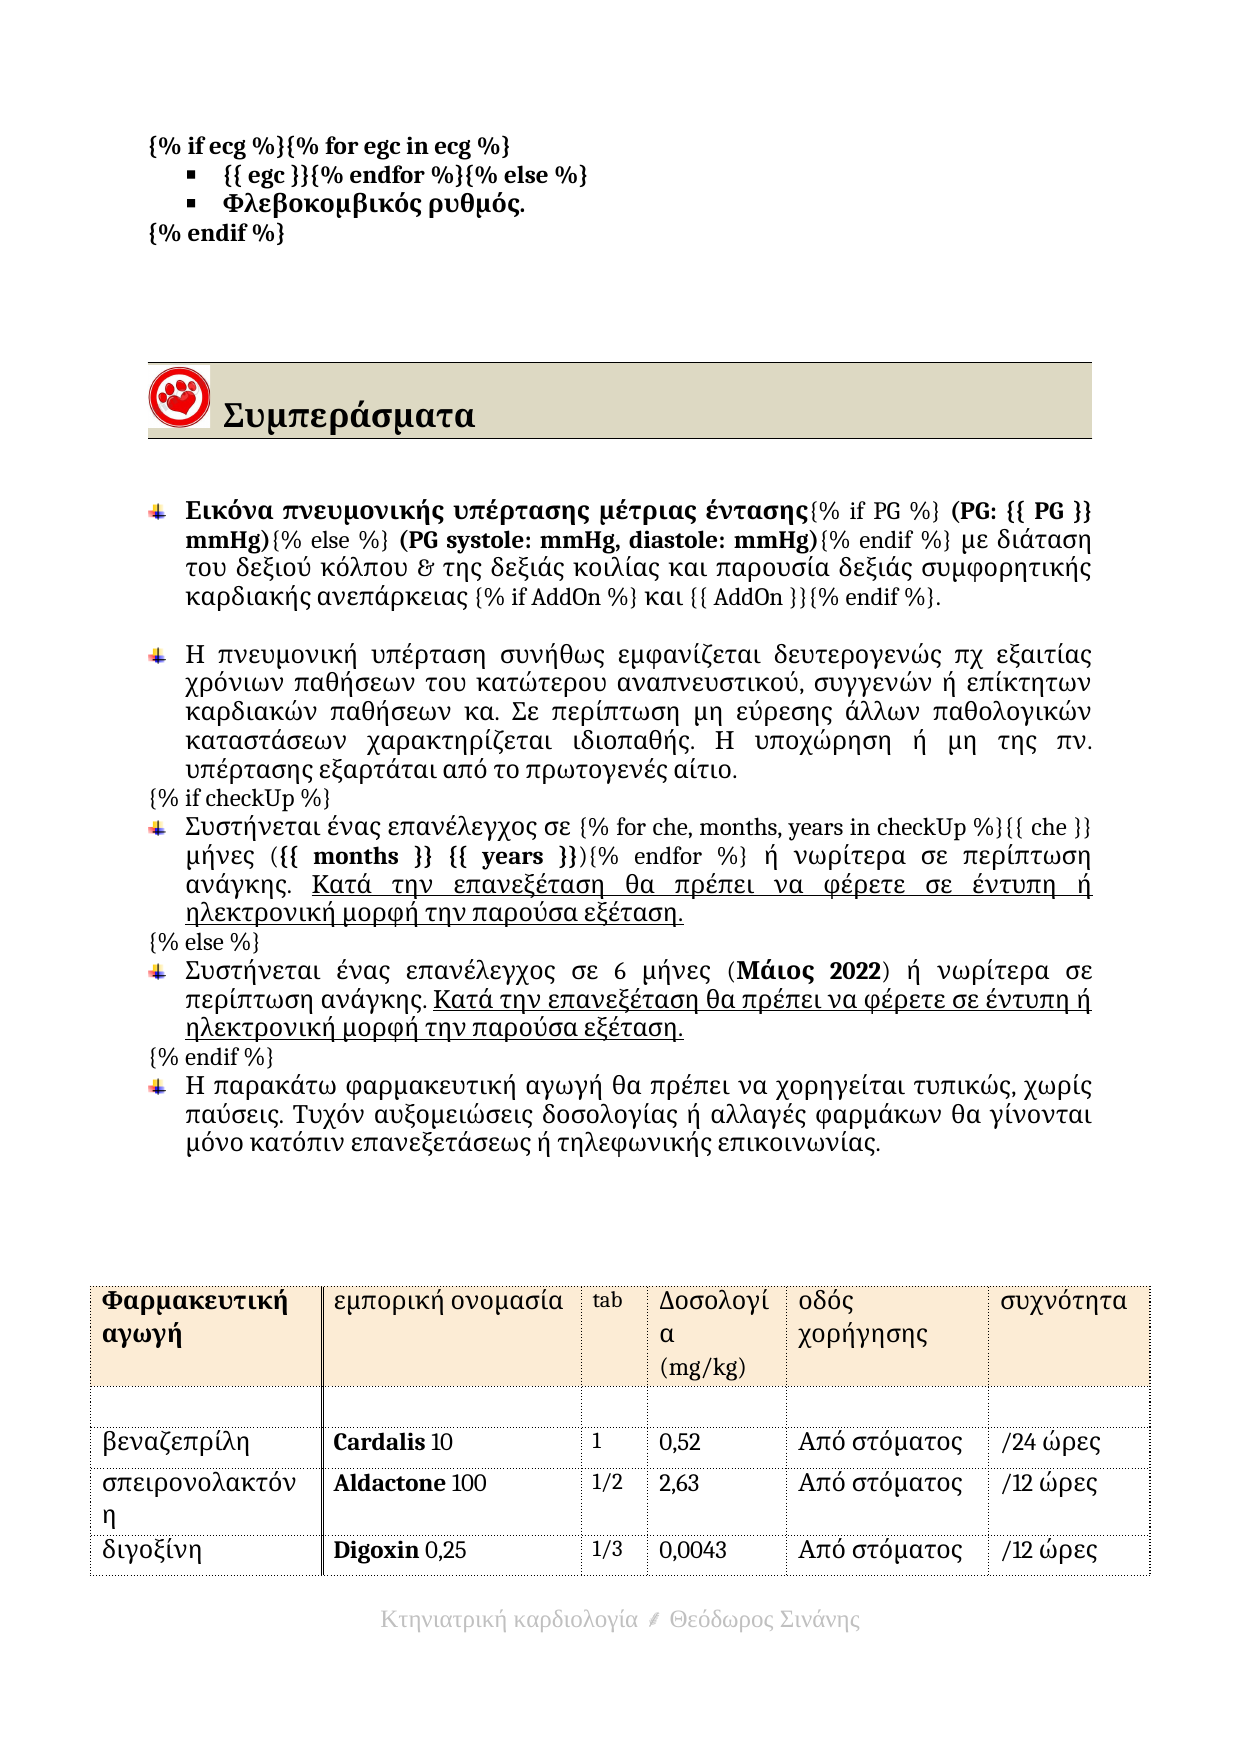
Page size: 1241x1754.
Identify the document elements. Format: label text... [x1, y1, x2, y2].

table_cell Aldactone 100 [324, 1468, 581, 1534]
table_cell βεναζεπρίλη [90, 1427, 321, 1467]
table_cell 1/3 [581, 1535, 648, 1575]
table_cell Από στόματος [787, 1427, 989, 1467]
list Εικόνα πνευμονικής υπέρτασης μέτριας έντασης{% if PG %} (PG: {{ PG }} mmHg){% else %} (PG systole: mmHg, diastole: mmHg){% endif %} με διάταση του δεξιού κόλπου & της δεξιάς κοιλίας και παρουσία δεξιάς συμφορητικής καρδιακής ανεπάρκειας {% if AddOn %} και {{ AddOn }}{% endif %}. [148, 497, 1092, 612]
text {% endif %} [148, 1043, 1092, 1072]
table_cell [324, 1386, 581, 1427]
table_cell /12 ώρες [989, 1535, 1150, 1575]
text {% if checkUp %} [148, 784, 1092, 813]
picture [147, 365, 211, 428]
table_cell Digoxin 0,25 [324, 1535, 581, 1575]
list Η πνευμονική υπέρταση συνήθως εμφανίζεται δευτερογενώς πχ εξαιτίας χρόνιων παθήσεων του κατώτερου αναπνευστικού, συγγενών ή επίκτητων καρδιακών παθήσεων κα. Σε περίπτωση μη εύρεσης άλλων παθολογικών καταστάσεων χαρακτηρίζεται ιδιοπαθής. Η υποχώρηση ή μη της πν. υπέρτασης εξαρτάται από το πρωτογενές αίτιο. [148, 641, 1092, 784]
list Η παρακάτω φαρμακευτική αγωγή θα πρέπει να χορηγείται τυπικώς, χωρίς παύσεις. Τυχόν αυξομειώσεις δοσολογίας ή αλλαγές φαρμάκων θα γίνονται μόνο κατόπιν επανεξετάσεως ή τηλεφωνικής επικοινωνίας. [148, 1072, 1092, 1158]
picture [148, 1077, 166, 1095]
table_cell Από στόματος [787, 1468, 989, 1534]
table_cell /12 ώρες [989, 1468, 1150, 1534]
table_cell διγοξίνη [90, 1535, 321, 1575]
table_cell 2,63 [648, 1468, 787, 1534]
picture [148, 646, 166, 664]
table_cell [989, 1386, 1150, 1427]
table_header Φαρμακευτική αγωγή [90, 1286, 321, 1386]
table_cell [648, 1386, 787, 1427]
list Συστήνεται ένας επανέλεγχος σε {% for che, months, years in checkUp %}{{ che }} μήνες ({{ months }} {{ years }}){% endfor %} ή νωρίτερα σε περίπτωση ανάγκης. Κατά την επανεξέταση θα πρέπει να φέρετε σε έντυπη ή ηλεκτρονική μορφή την παρούσα εξέταση. [148, 813, 1092, 928]
table_cell [787, 1386, 989, 1427]
table_header Δοσολογία (mg/kg) [648, 1286, 787, 1386]
table_cell [581, 1386, 648, 1427]
subtitle Συμπεράσματα [148, 363, 1092, 438]
picture [148, 962, 166, 980]
table_header συχνότητα [989, 1286, 1150, 1386]
picture [148, 819, 166, 836]
table_header εμπορική ονομασία [324, 1286, 581, 1386]
table_header tab [581, 1286, 648, 1386]
picture [148, 502, 166, 520]
list Συστήνεται ένας επανέλεγχος σε 6 μήνες (Μάιος 2022) ή νωρίτερα σε περίπτωση ανάγκης. Κατά την επανεξέταση θα πρέπει να φέρετε σε έντυπη ή ηλεκτρονική μορφή την παρούσα εξέταση. [148, 957, 1092, 1043]
text {% endif %} [148, 218, 1092, 247]
table_cell 1/2 [581, 1468, 648, 1534]
table_cell Cardalis 10 [324, 1427, 581, 1467]
table_cell Από στόματος [787, 1535, 989, 1575]
text {% if ecg %}{% for egc in ecg %} [148, 132, 1092, 161]
list {{ egc }}{% endfor %}{% else %} [185, 161, 1092, 190]
list Φλεβοκομβικός ρυθμός. [185, 190, 1092, 218]
text {% else %} [148, 928, 1092, 957]
table_cell /24 ώρες [989, 1427, 1150, 1467]
table_cell 0,0043 [648, 1535, 787, 1575]
table_cell 0,52 [648, 1427, 787, 1467]
table_header οδός χορήγησης [787, 1286, 989, 1386]
table_cell [90, 1386, 321, 1427]
table_cell σπειρονολακτόνη [90, 1468, 321, 1534]
table_cell 1 [581, 1427, 648, 1467]
